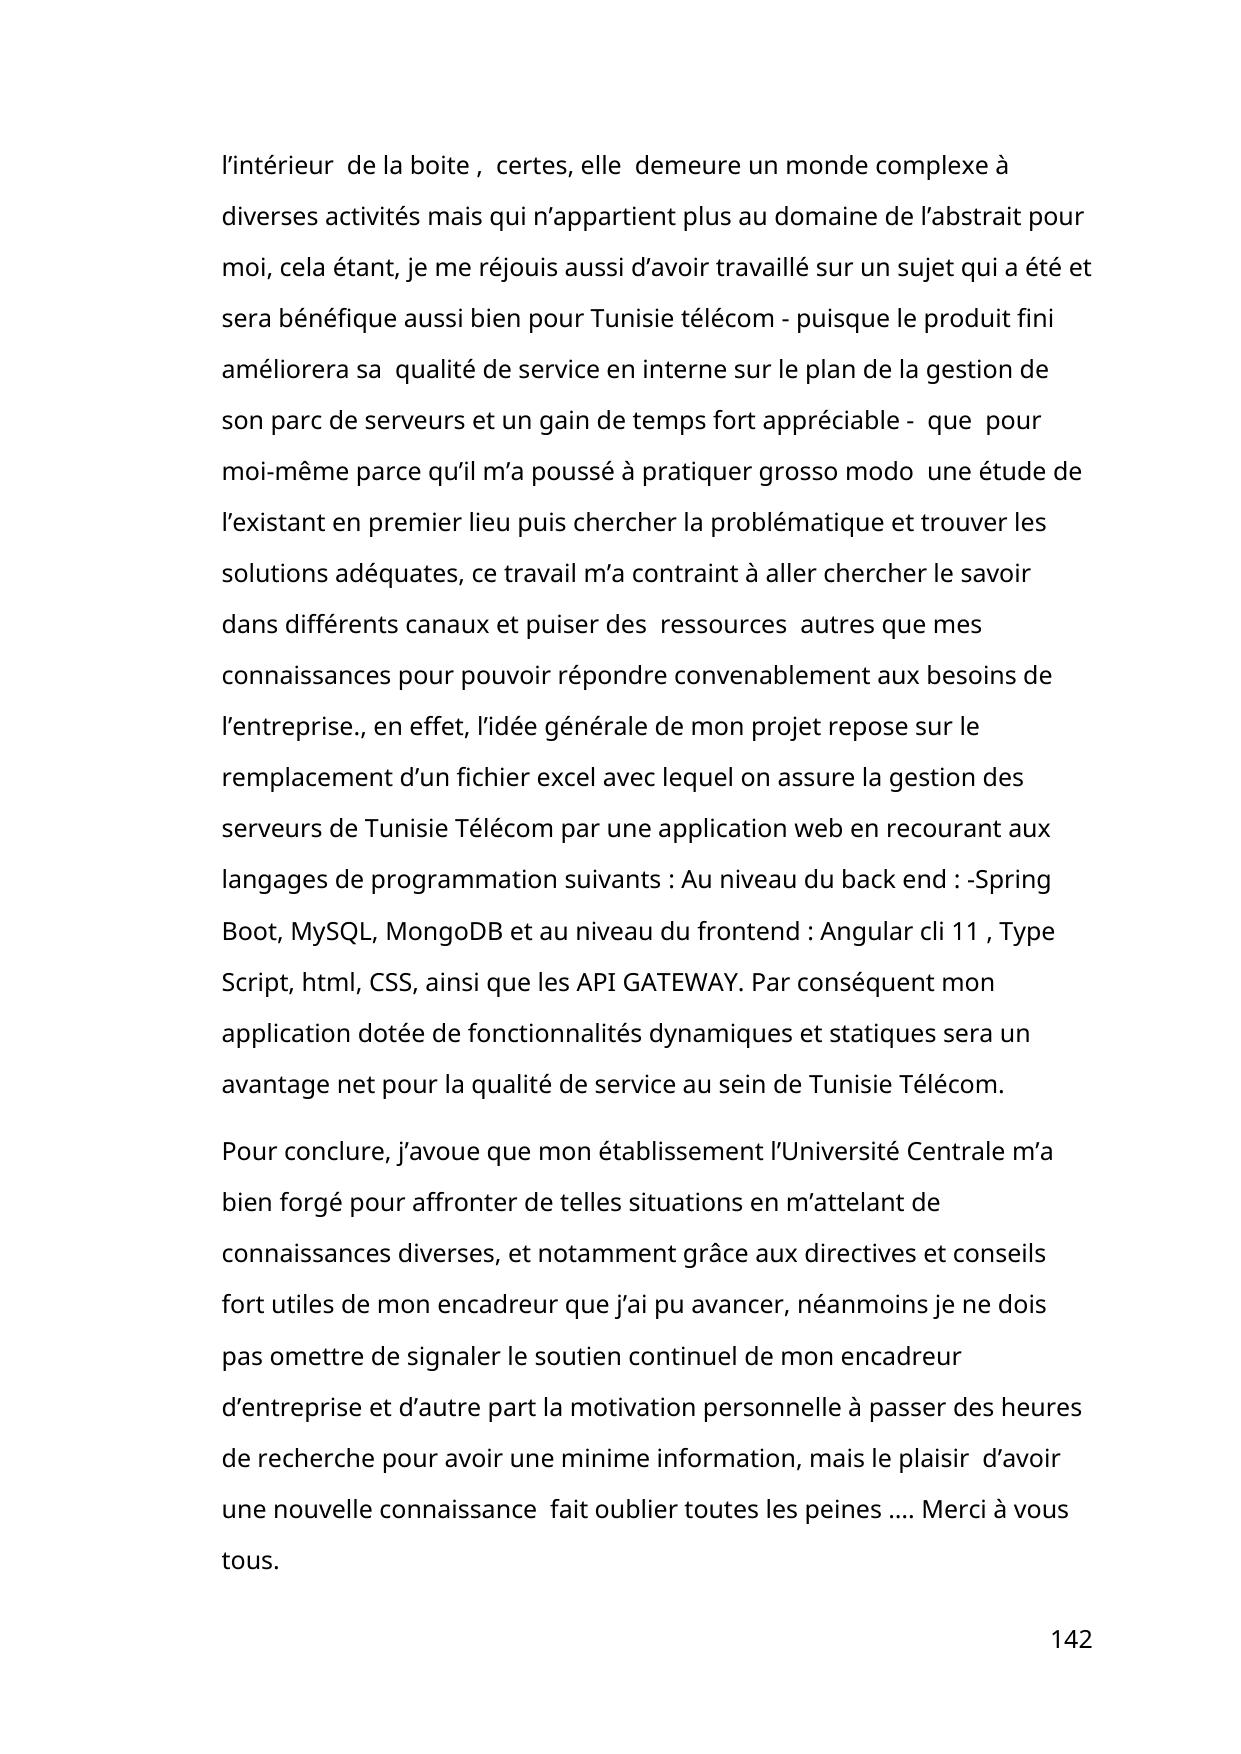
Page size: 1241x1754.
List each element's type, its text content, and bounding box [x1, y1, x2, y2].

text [221, 148, 1093, 1100]
text Pour conclure, j’avoue que mon établissement l’Université Centrale m’a bien forgé pour affronter de telles situations en m’attelant de connaissances diverses, et notamment grâce aux directives et conseils fort utiles de mon encadreur que j’ai pu avancer, néanmoins je ne dois pas omettre de signaler le soutien continuel de mon encadreur d’entreprise et d’autre part la motivation personnelle à passer des heures de recherche pour avoir une minime information, mais le plaisir d’avoir une nouvelle connaissance fait oublier toutes les peines …. Merci à vous tous. [221, 1134, 1093, 1576]
